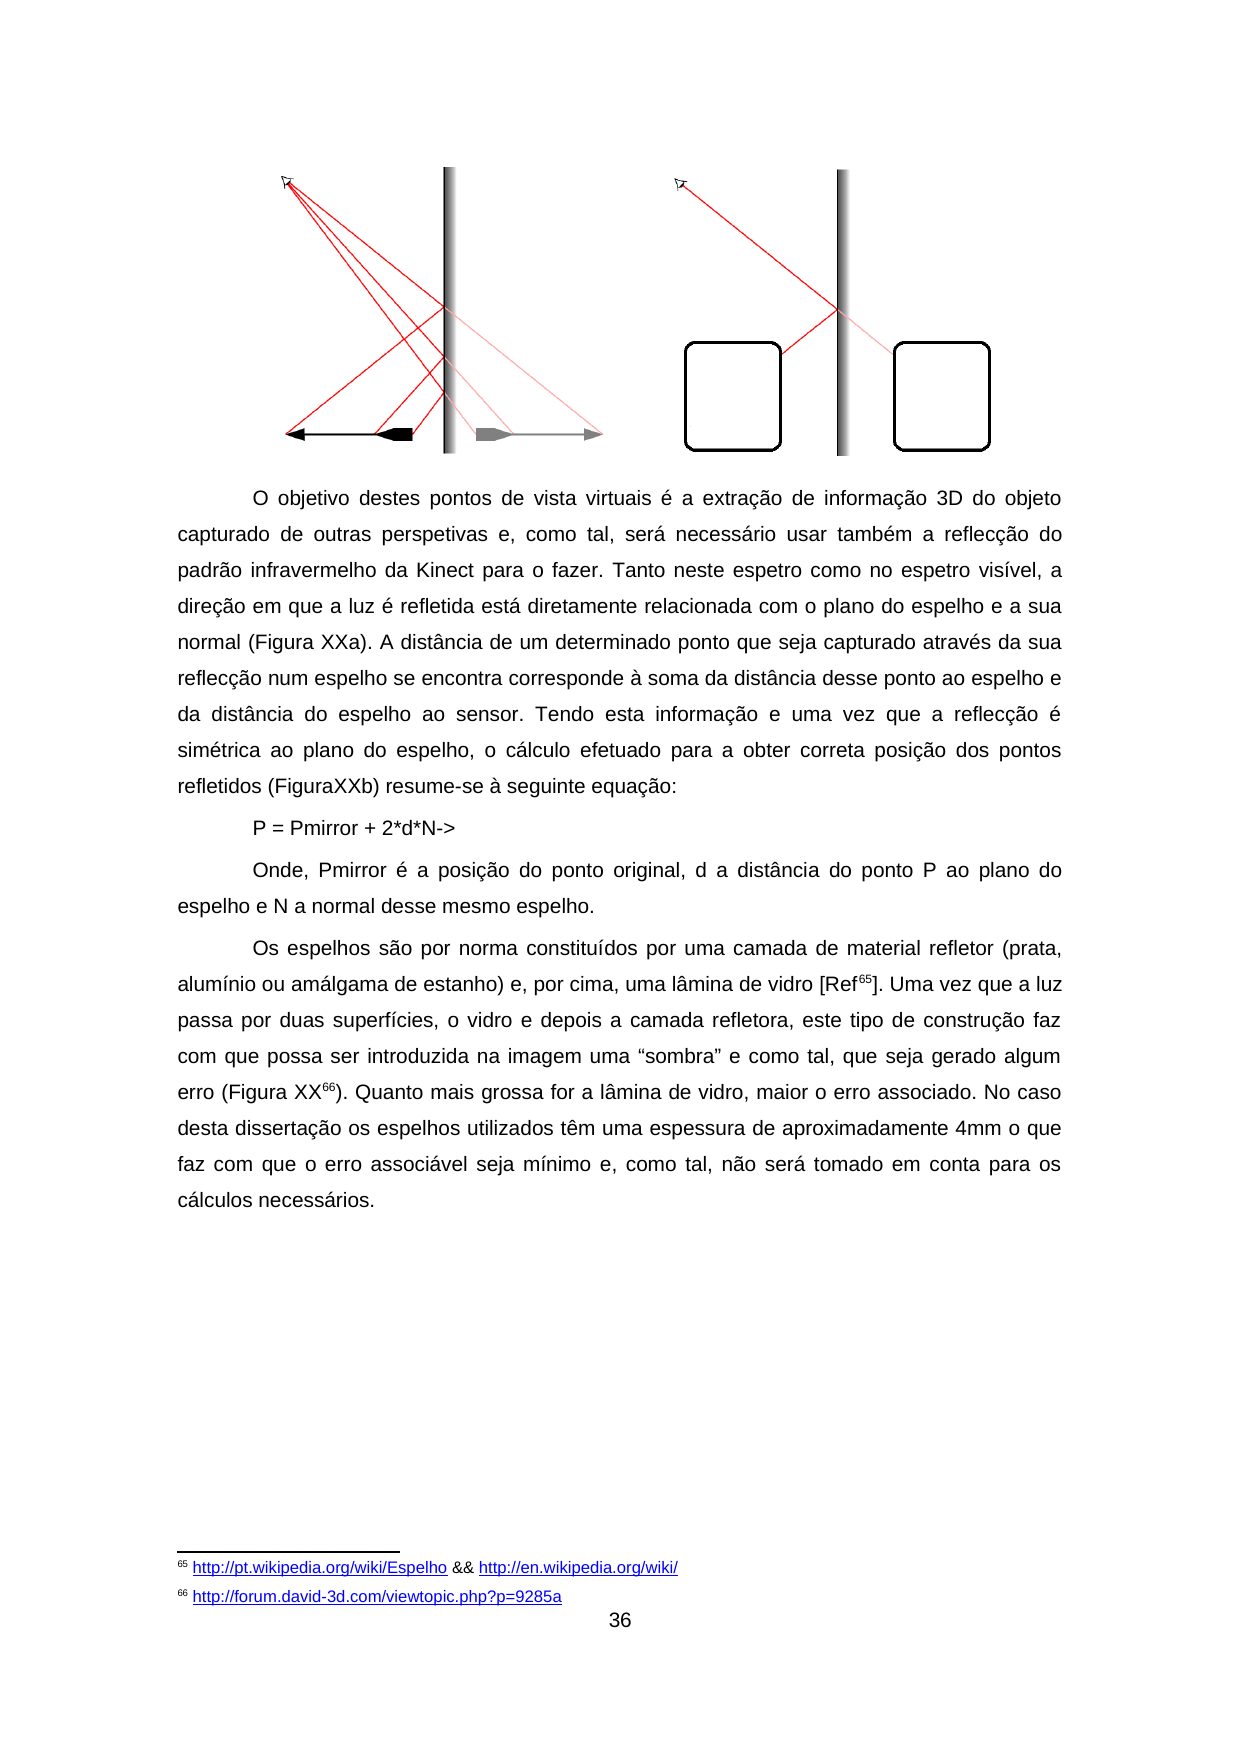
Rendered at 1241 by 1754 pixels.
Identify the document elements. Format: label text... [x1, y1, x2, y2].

text Os espelhos são por norma constituídos por uma camada de material refletor (prata, alumínio ou amálgama de estanho) e, por cima, uma lâmina de vidro [Ref]. Uma vez que a luz passa por duas superfícies, o vidro e depois a camada refletora, este tipo de construção faz com que possa ser introduzida na imagem uma “sombra” e como tal, que seja gerado algum erro (Figura XX). Quanto mais grossa for a lâmina de vidro, maior o erro associado. No caso desta dissertação os espelhos utilizados têm uma espessura de aproximadamente 4mm o que faz com que o erro associável seja mínimo e, como tal, não será tomado em conta para os cálculos necessários. [177, 936, 1063, 1211]
picture [252, 147, 1017, 468]
text P = Pmirror + 2*d*N-> [177, 816, 1063, 839]
text O objetivo destes pontos de vista virtuais é a extração de informação 3D do objeto capturado de outras perspetivas e, como tal, será necessário usar também a reflecção do padrão infravermelho da Kinect para o fazer. Tanto neste espetro como no espetro visível, a direção em que a luz é refletida está diretamente relacionada com o plano do espelho e a sua normal (Figura XXa). A distância de um determinado ponto que seja capturado através da sua reflecção num espelho se encontra corresponde à soma da distância desse ponto ao espelho e da distância do espelho ao sensor. Tendo esta informação e uma vez que a reflecção é simétrica ao plano do espelho, o cálculo efetuado para a obter correta posição dos pontos refletidos (FiguraXXb) resume-se à seguinte equação: [177, 486, 1063, 797]
text Onde, Pmirror é a posição do ponto original, d a distância do ponto P ao plano do espelho e N a normal desse mesmo espelho. [177, 858, 1063, 918]
